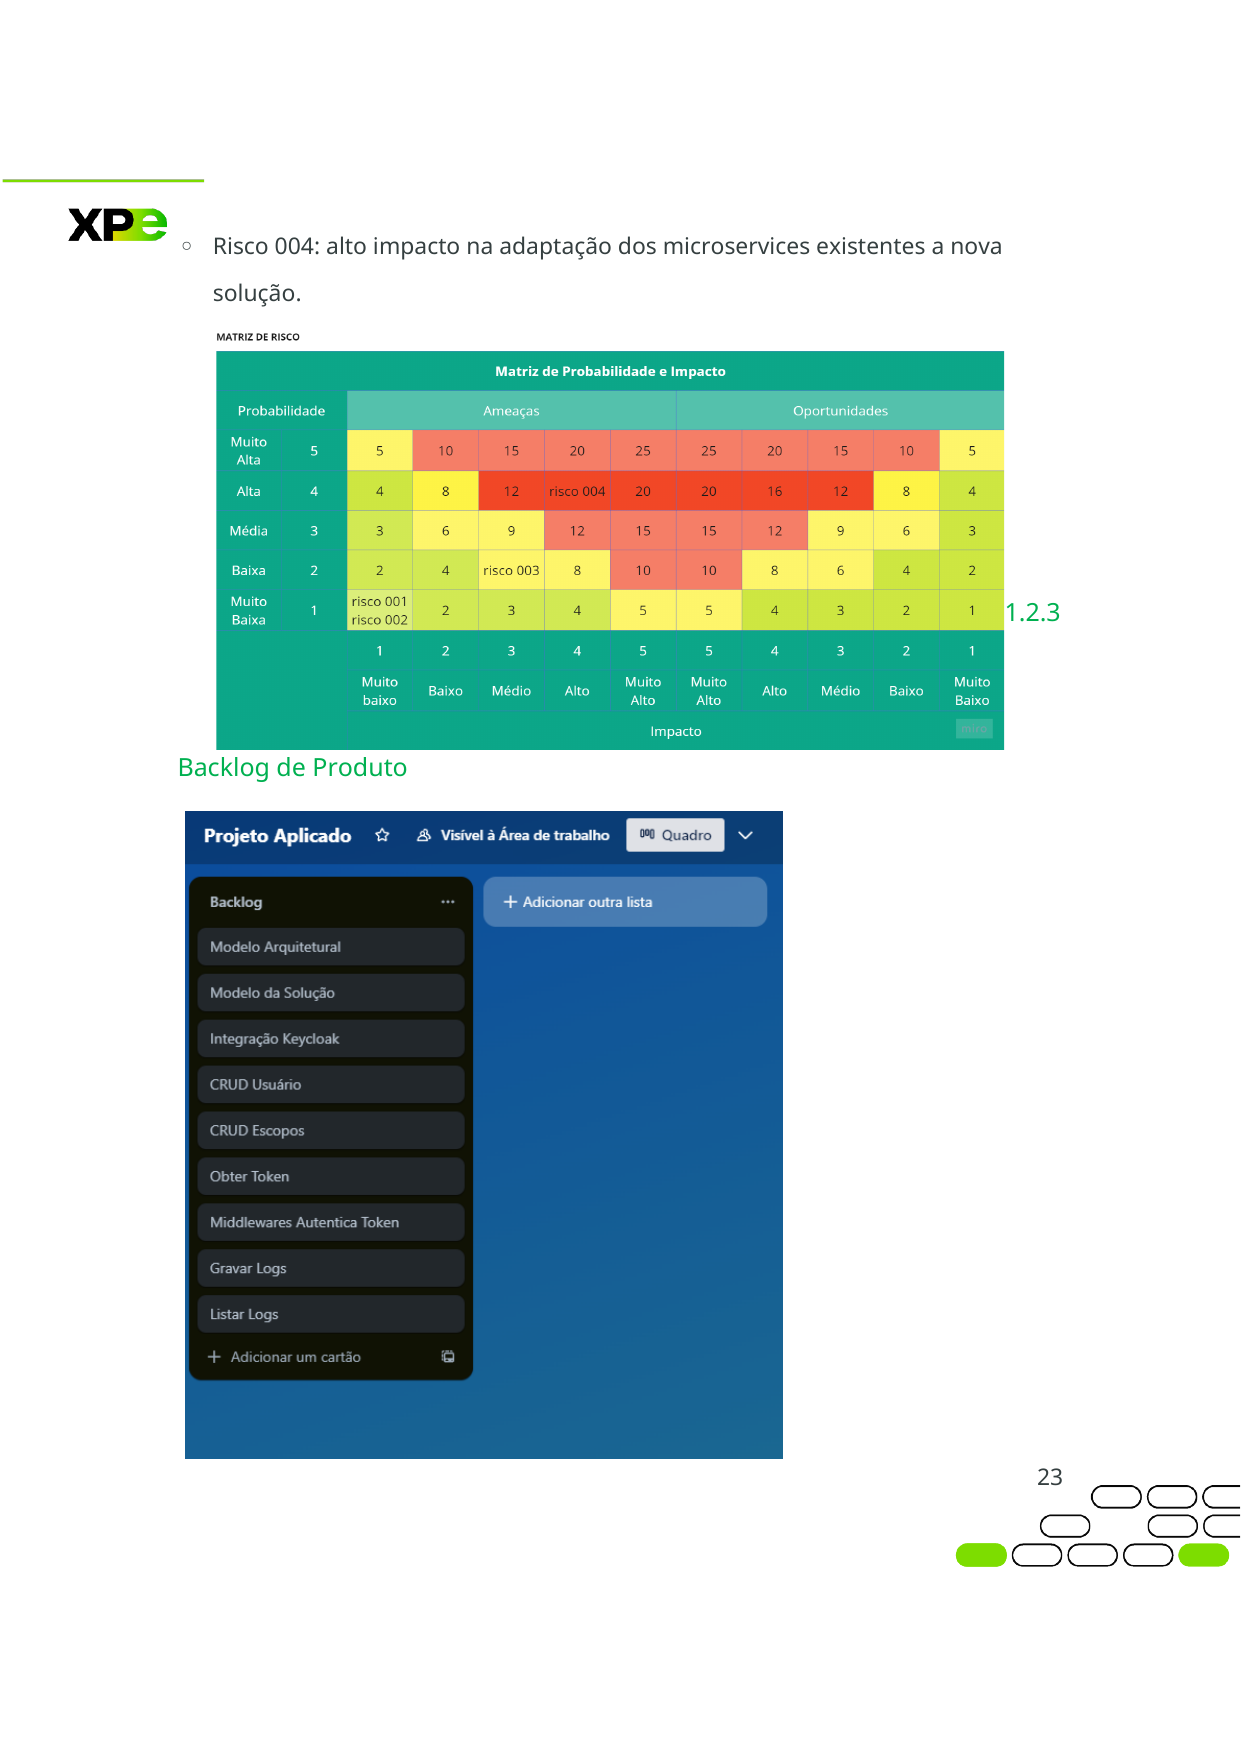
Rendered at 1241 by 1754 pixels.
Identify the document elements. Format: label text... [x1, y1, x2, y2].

picture [955, 1485, 1241, 1567]
picture [2, 176, 205, 273]
picture [216, 330, 1005, 750]
subtitle 1.2.3 Backlog de Produto [177, 595, 1063, 784]
picture [185, 811, 783, 1459]
list Risco 004: alto impacto na adaptação dos microservices existentes a nova solução. [177, 230, 1063, 308]
